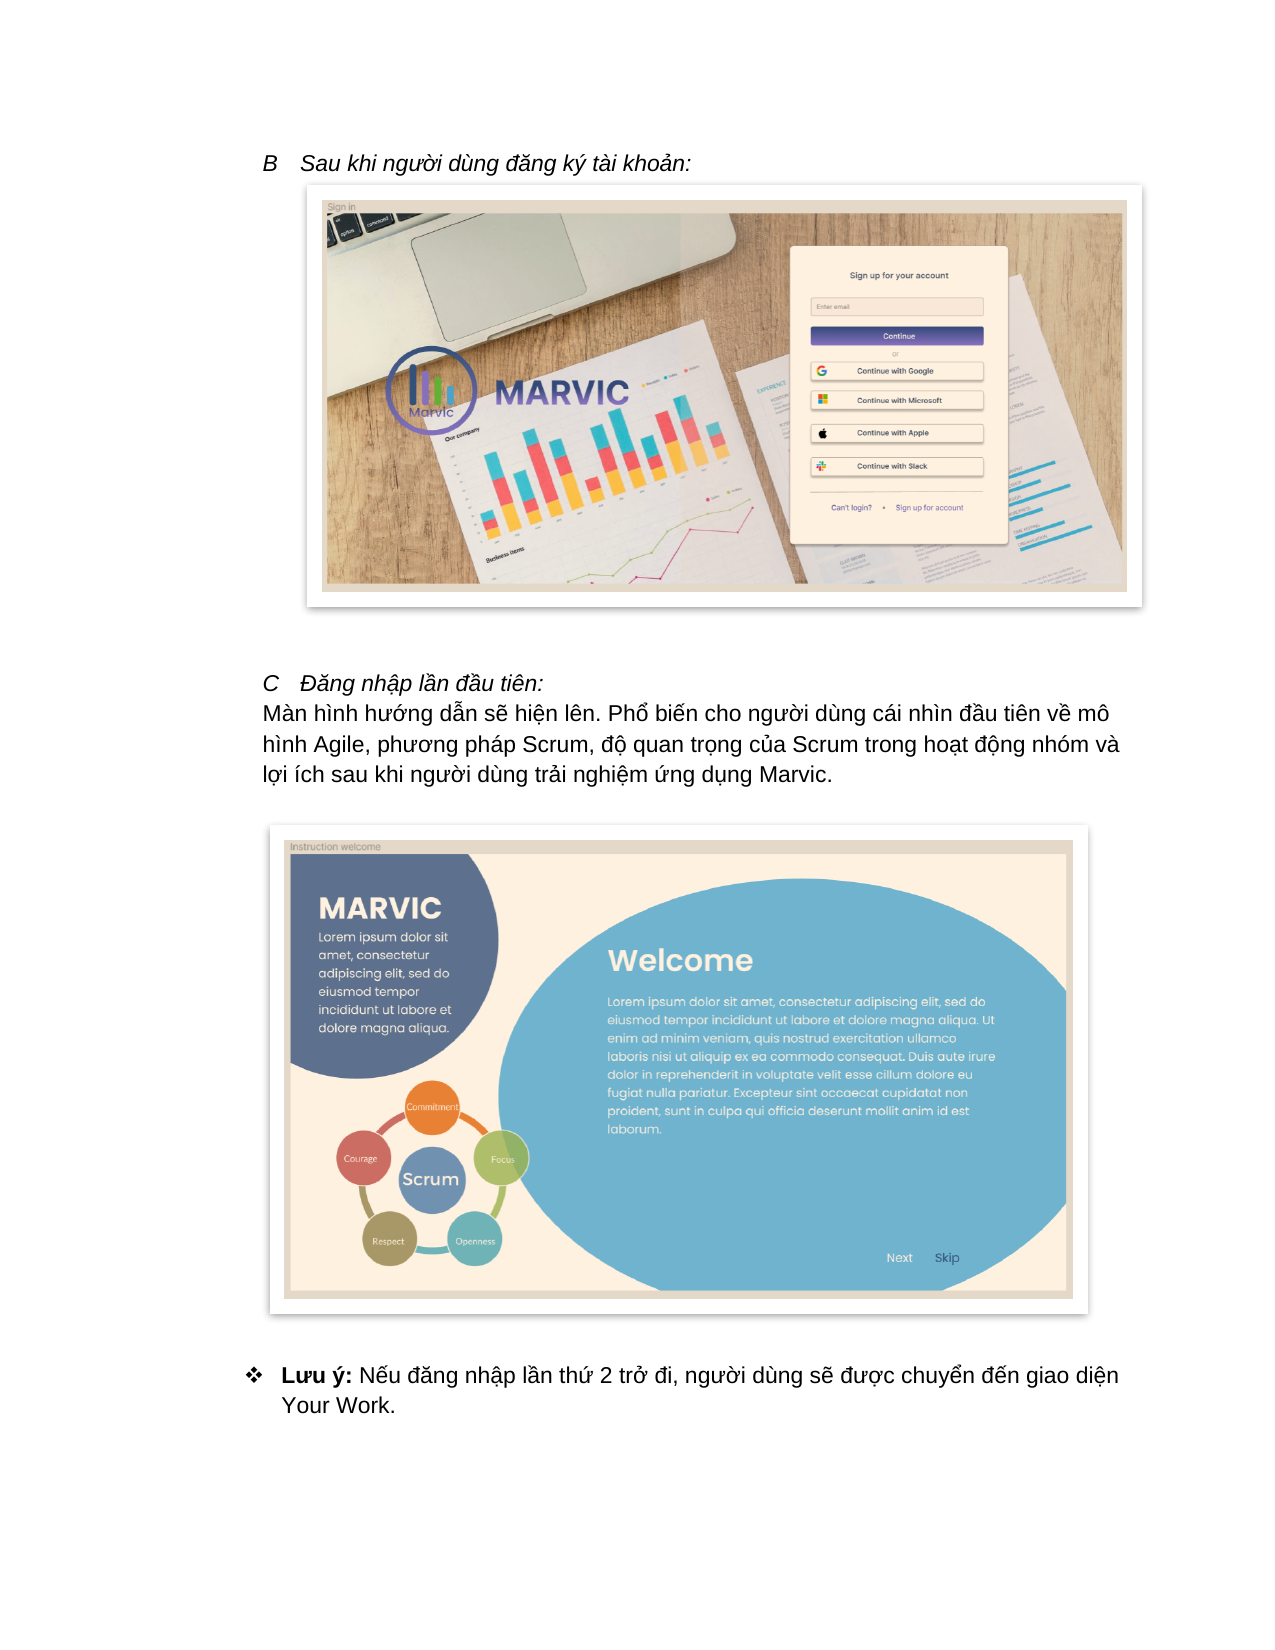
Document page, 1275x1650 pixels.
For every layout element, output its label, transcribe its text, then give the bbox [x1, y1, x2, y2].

picture [322, 200, 1127, 592]
subtitle Đăng nhập lần đầu tiên: [262, 670, 1125, 697]
list Lưu ý: Nếu đăng nhập lần thứ 2 trở đi, người dùng sẽ được chuyển đến giao diện Your Work. [244, 1362, 1125, 1418]
picture [284, 840, 1073, 1299]
text Màn hình hướng dẫn sẽ hiện lên. Phổ biến cho người dùng cái nhìn đầu tiên về mô hình Agile, phương pháp Scrum, độ quan trọng của Scrum trong hoạt động nhóm và lợi ích sau khi người dùng trải nghiệm ứng dụng Marvic. [262, 700, 1125, 787]
